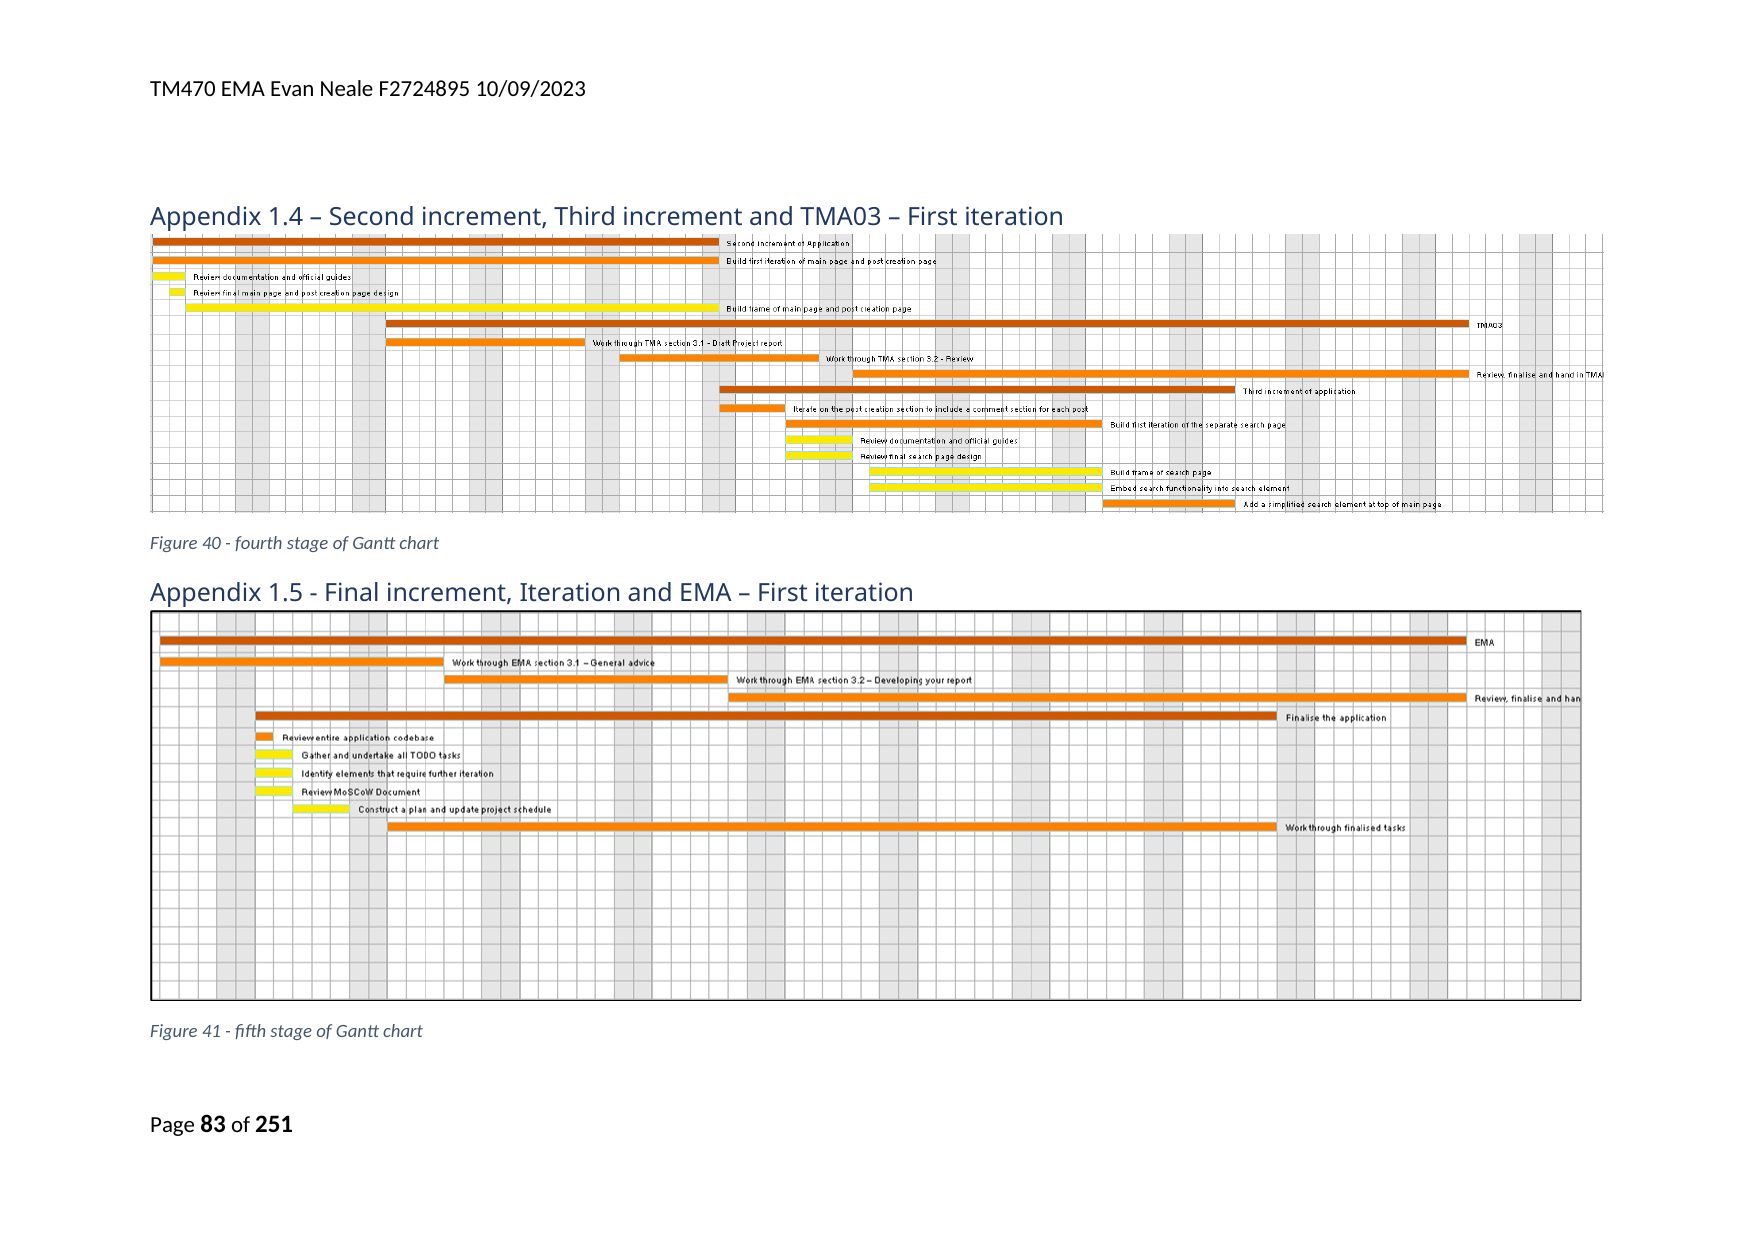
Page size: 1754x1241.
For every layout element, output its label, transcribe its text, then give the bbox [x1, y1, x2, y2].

subtitle Appendix 1.5 - Final increment, Iteration and EMA – First iteration [150, 575, 1604, 609]
picture [150, 610, 1582, 1001]
picture [150, 234, 1604, 513]
subtitle Appendix 1.4 – Second increment, Third increment and TMA03 – First iteration [150, 198, 1604, 232]
